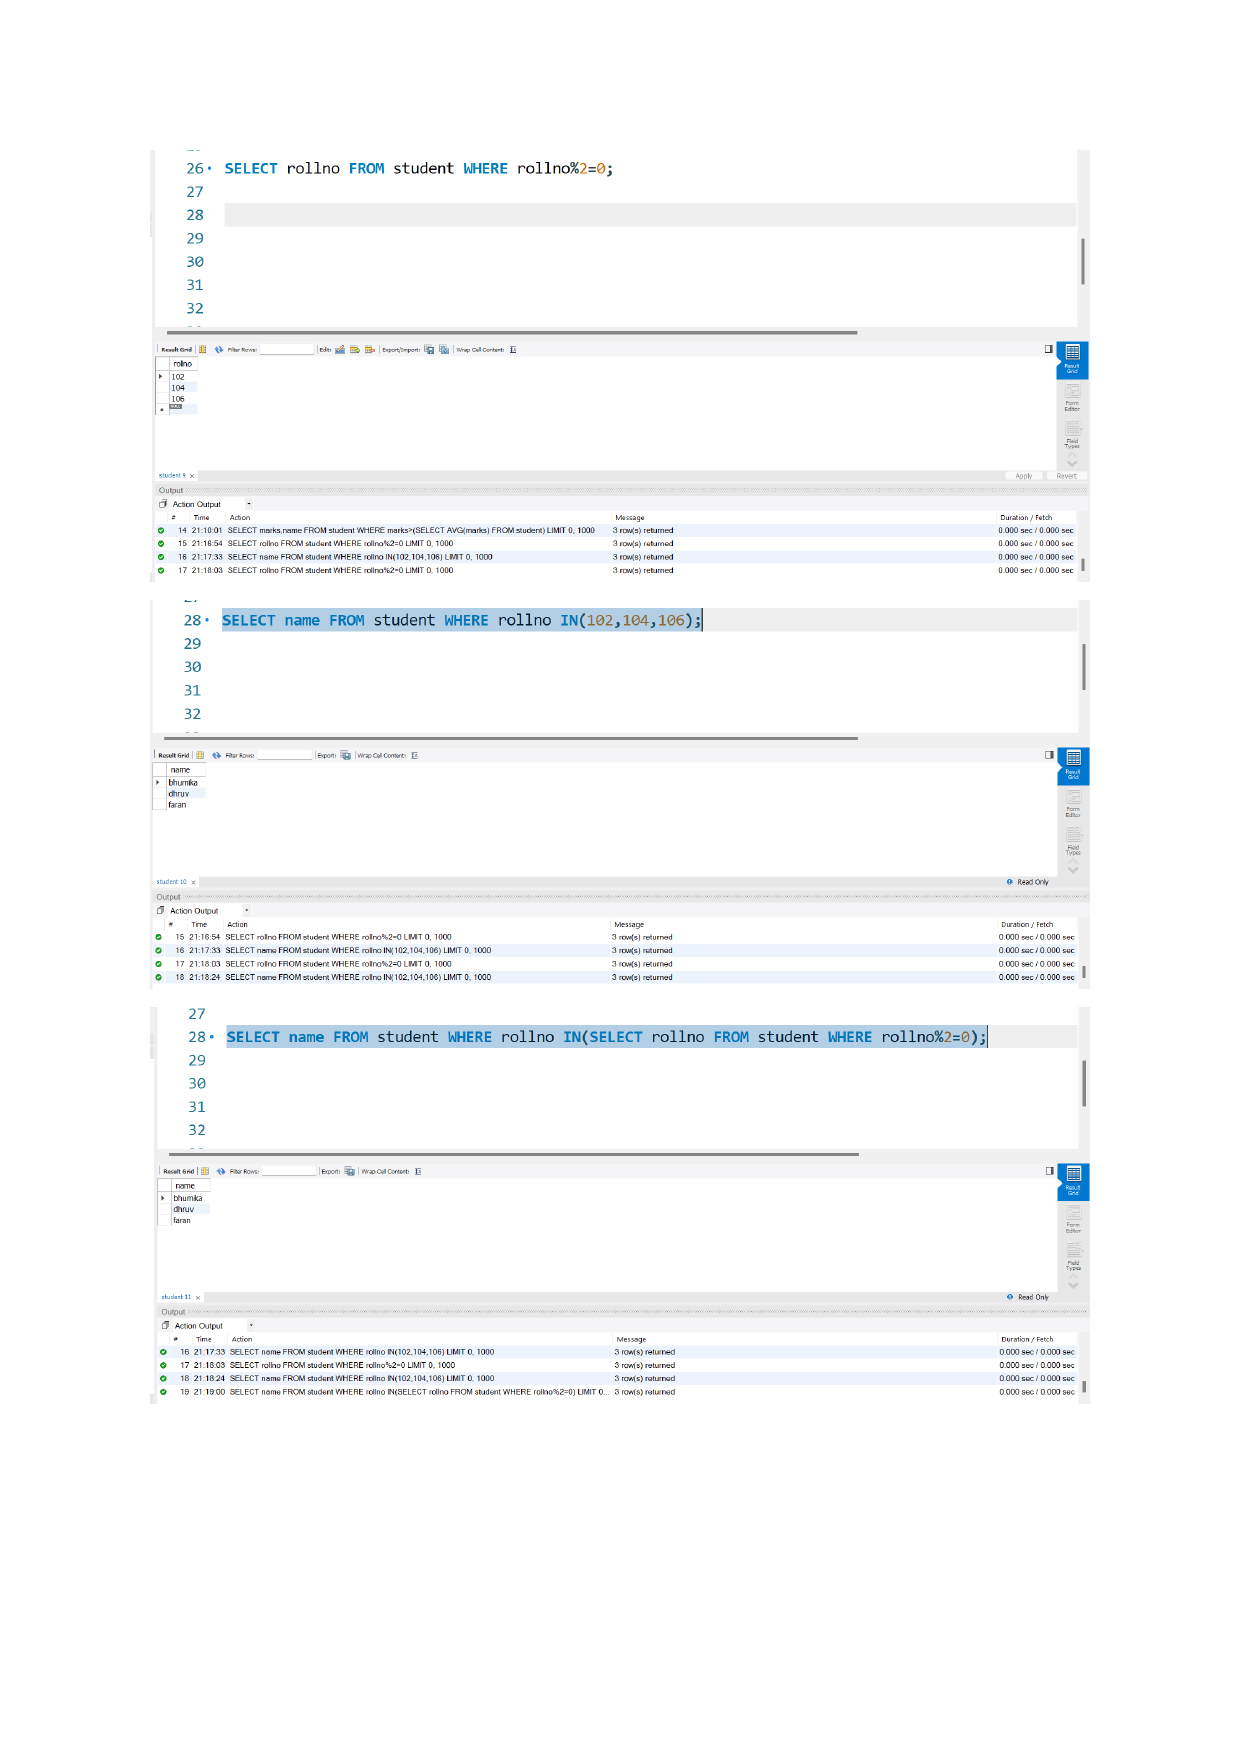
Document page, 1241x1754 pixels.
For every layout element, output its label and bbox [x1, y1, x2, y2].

picture [150, 150, 1091, 582]
picture [150, 600, 1091, 989]
picture [150, 1007, 1091, 1404]
